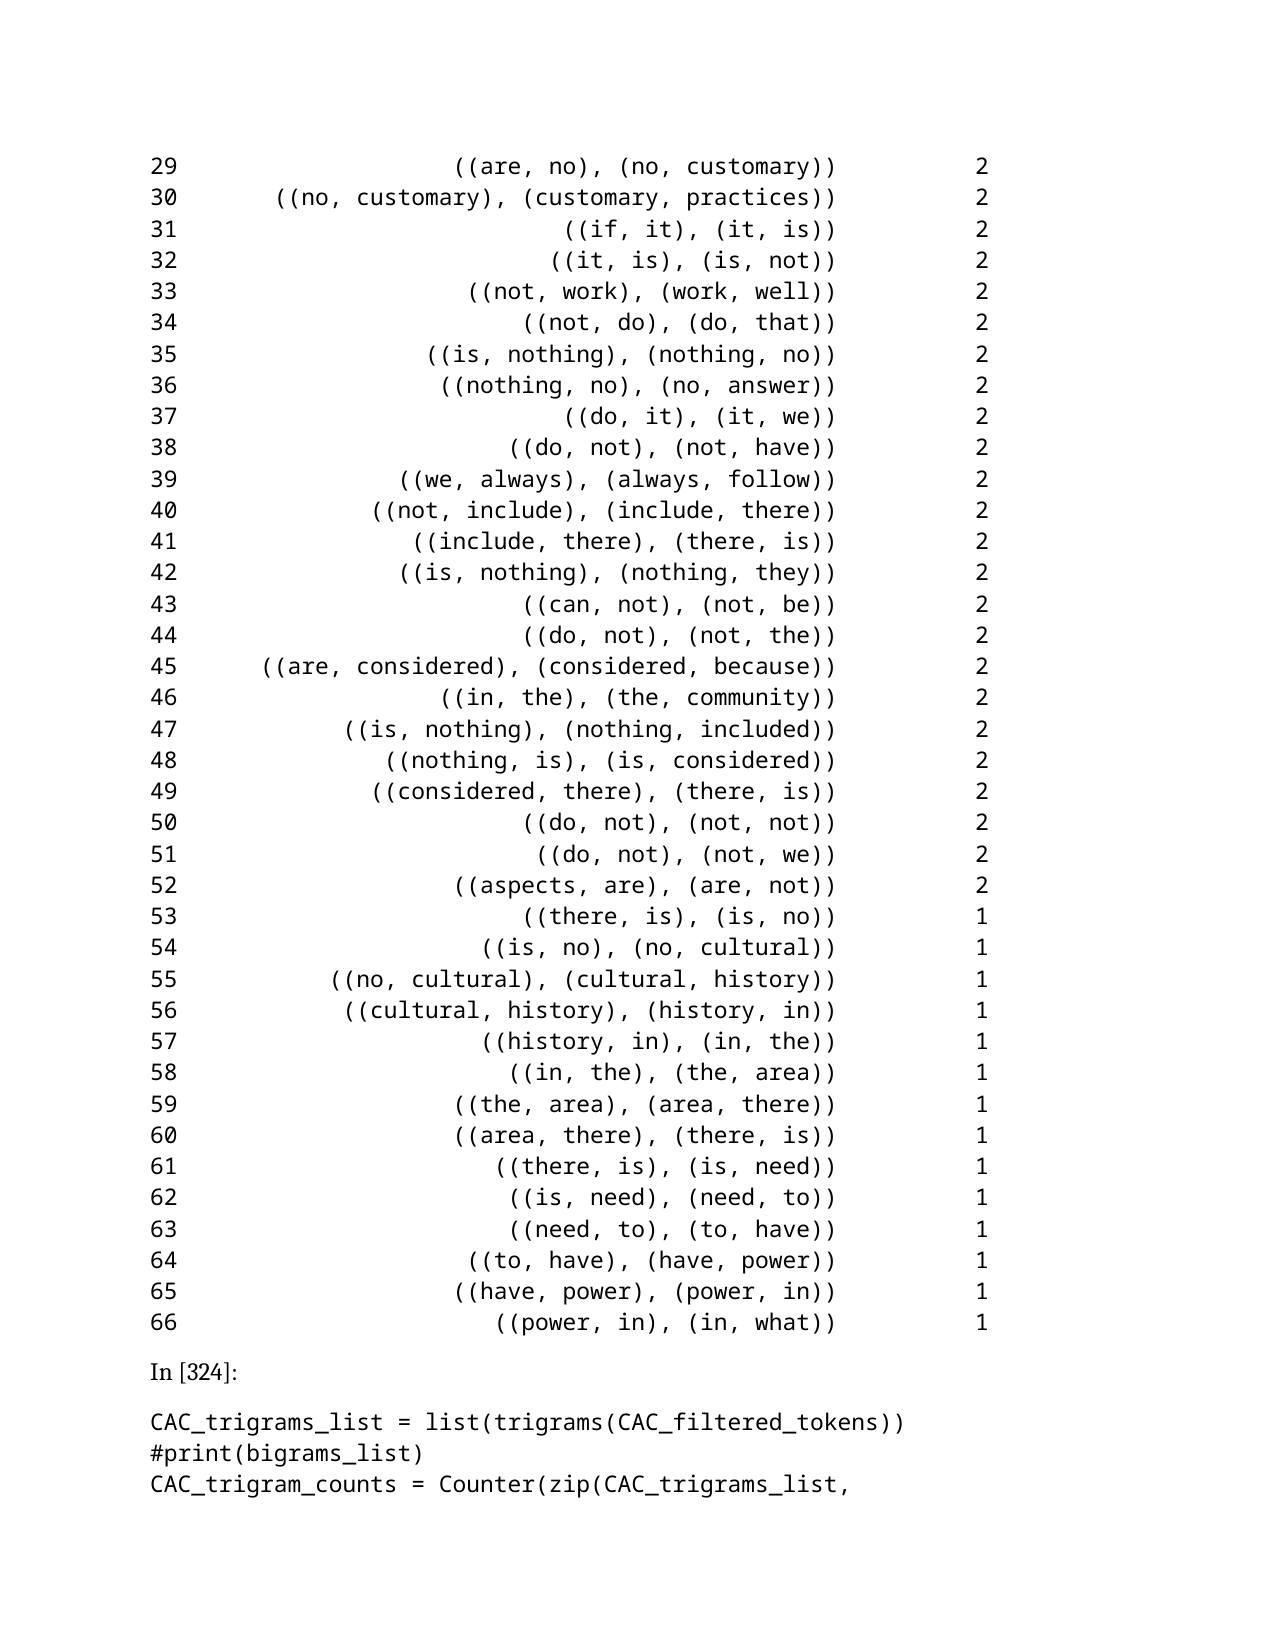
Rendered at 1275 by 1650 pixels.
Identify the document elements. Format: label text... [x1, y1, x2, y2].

text In [324]: [150, 1358, 1125, 1387]
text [150, 1406, 1125, 1499]
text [150, 150, 1125, 1337]
